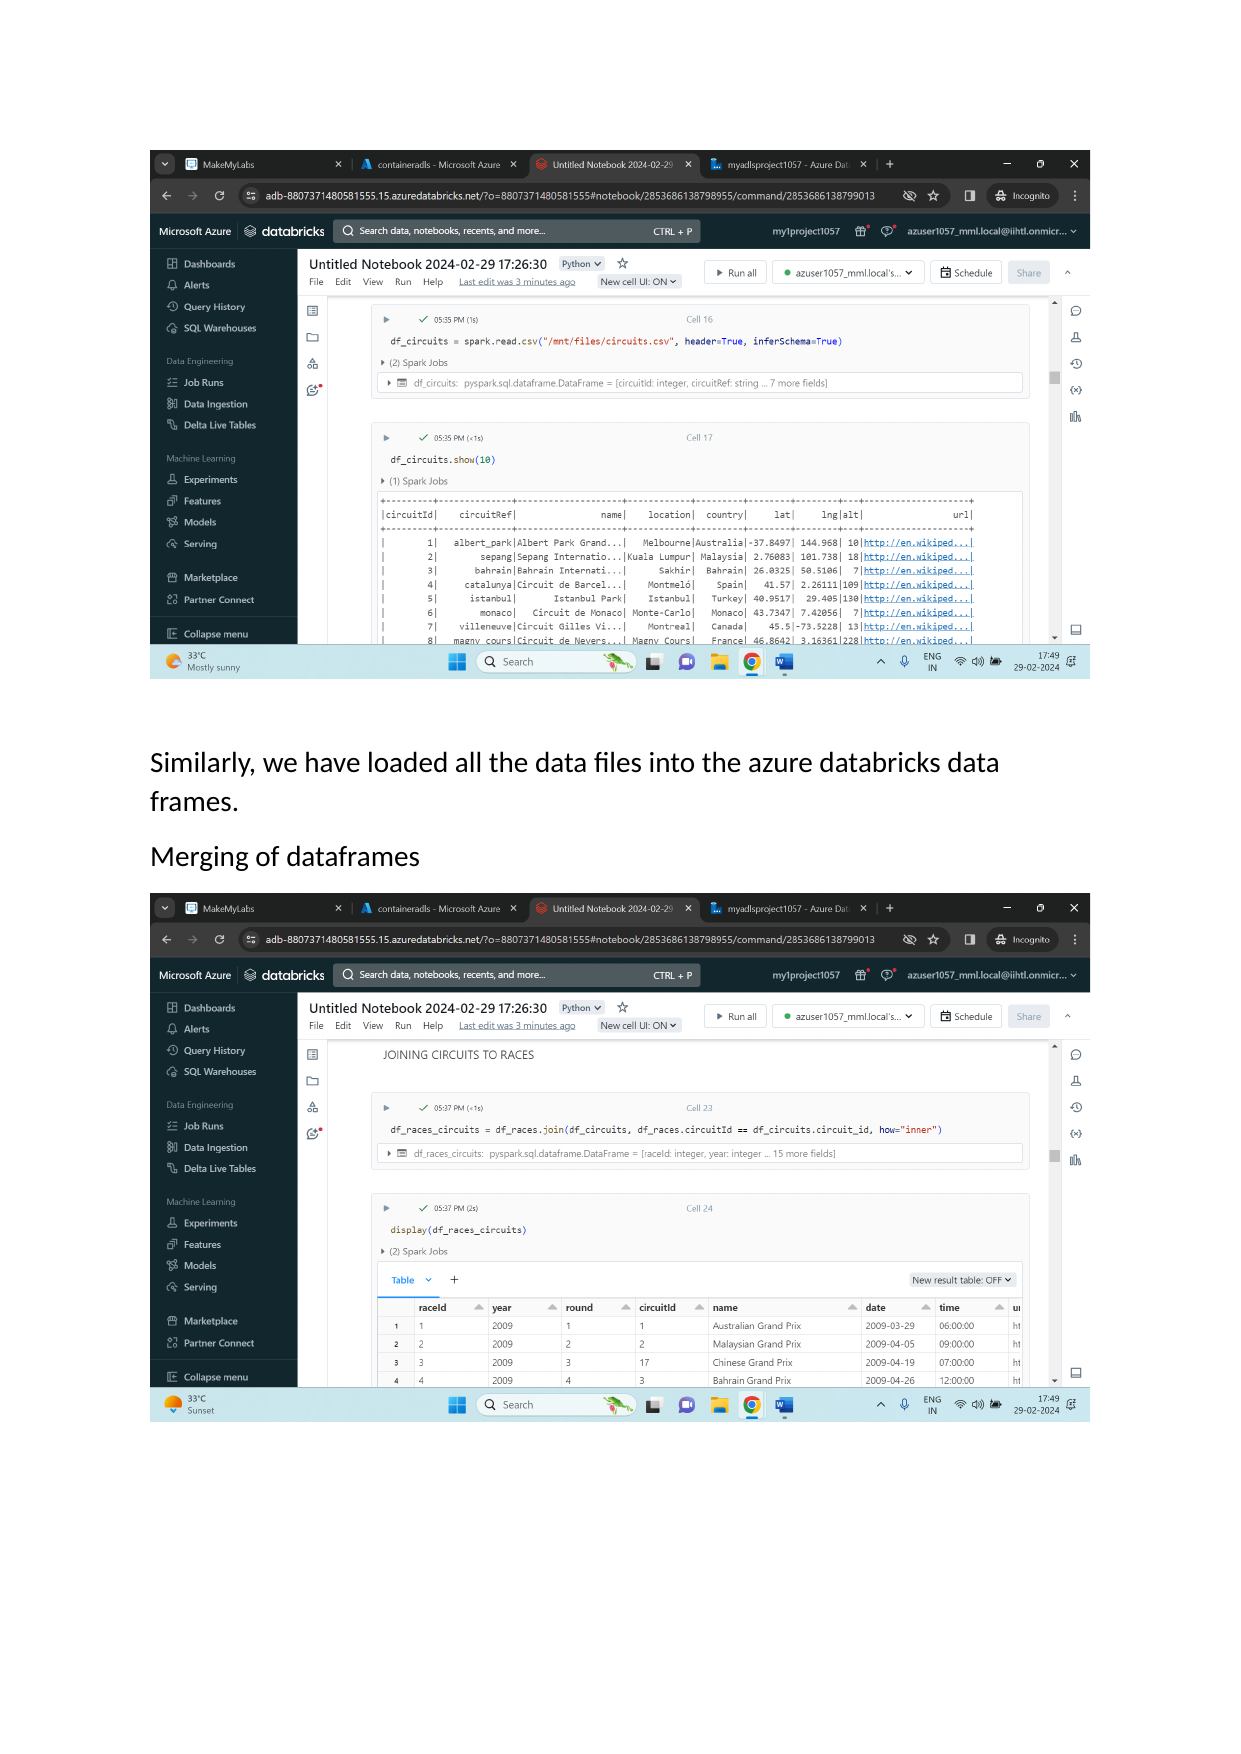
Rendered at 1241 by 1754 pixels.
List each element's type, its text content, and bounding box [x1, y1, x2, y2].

text Similarly, we have loaded all the data files into the azure databricks data frames. [150, 744, 1090, 819]
picture [150, 150, 1091, 679]
picture [150, 893, 1091, 1422]
text Merging of dataframes [150, 838, 1090, 874]
